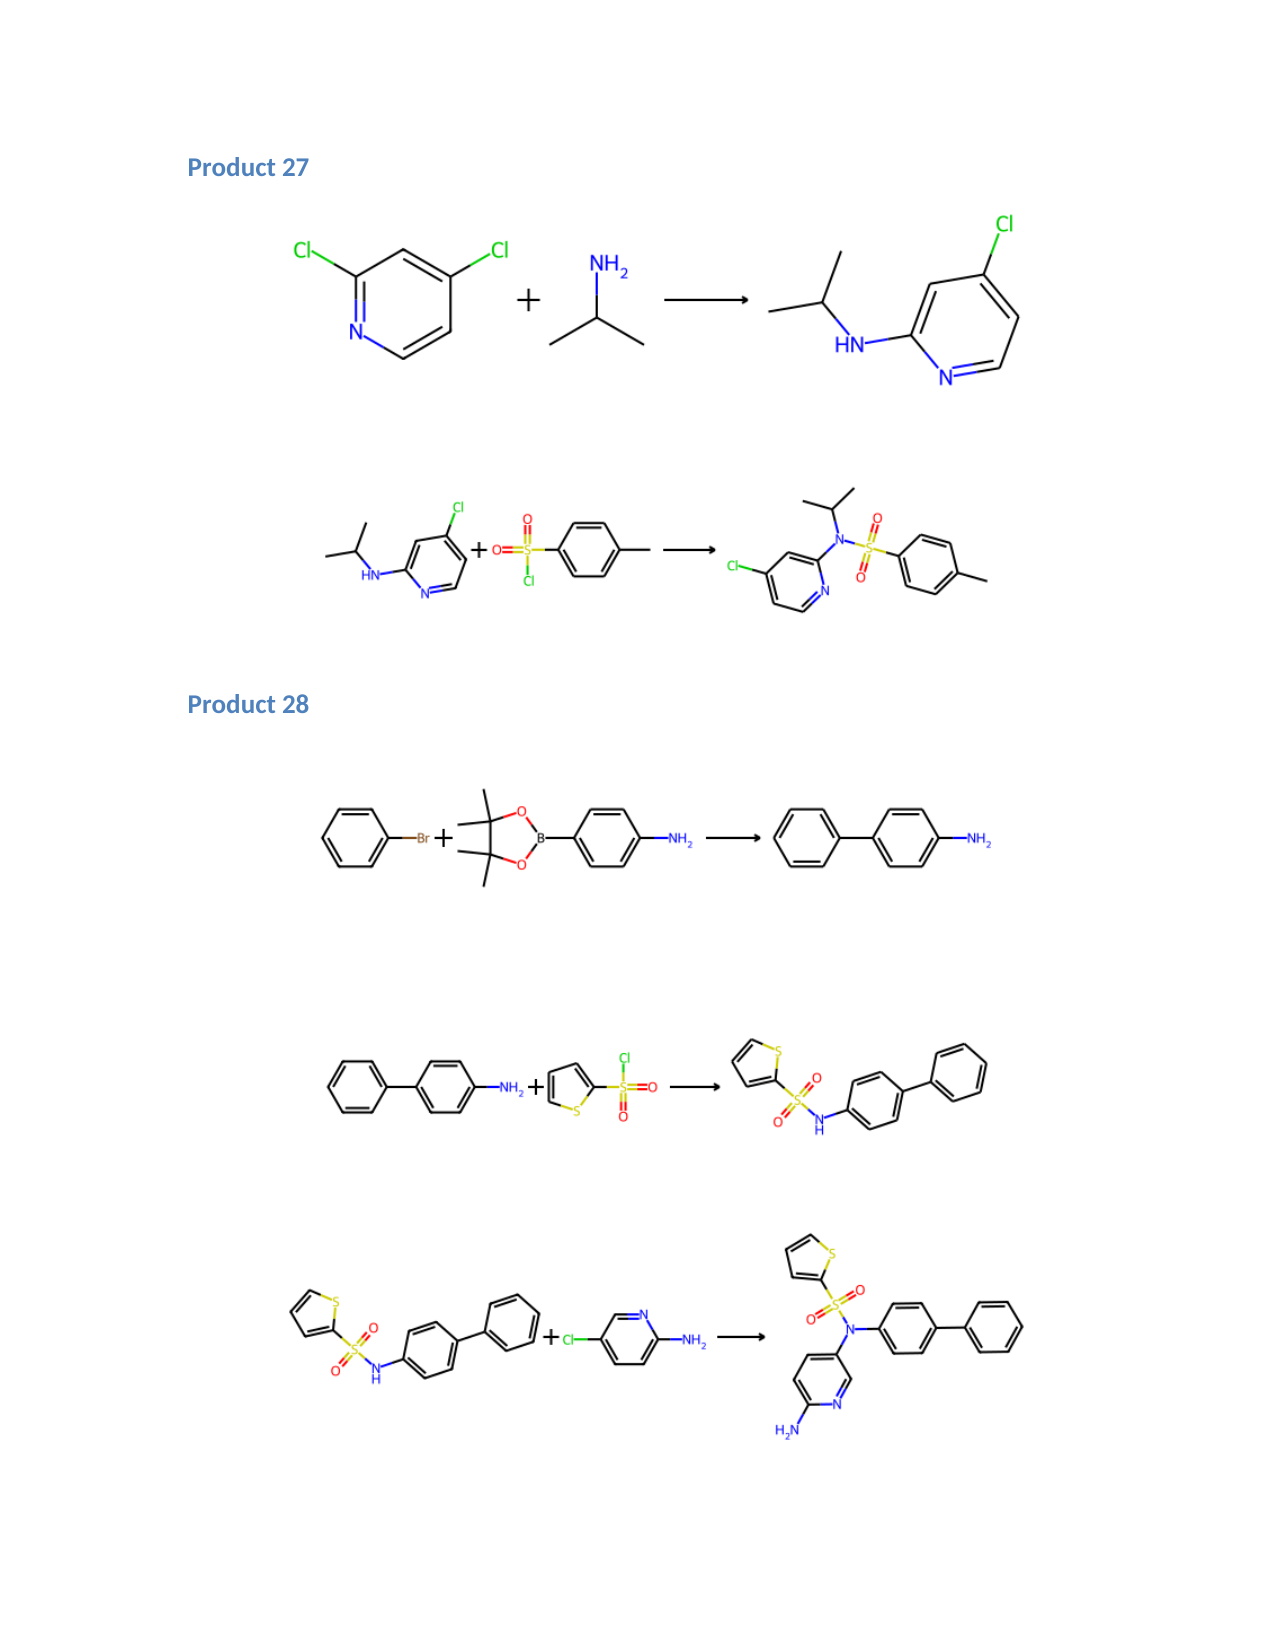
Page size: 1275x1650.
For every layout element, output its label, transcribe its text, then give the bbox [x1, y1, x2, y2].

picture [206, 187, 1107, 413]
picture [206, 975, 1107, 1200]
subtitle Product 27 [187, 150, 1087, 183]
picture [206, 1224, 1107, 1450]
subtitle Product 28 [187, 687, 1087, 720]
picture [206, 725, 1107, 951]
picture [206, 437, 1107, 663]
